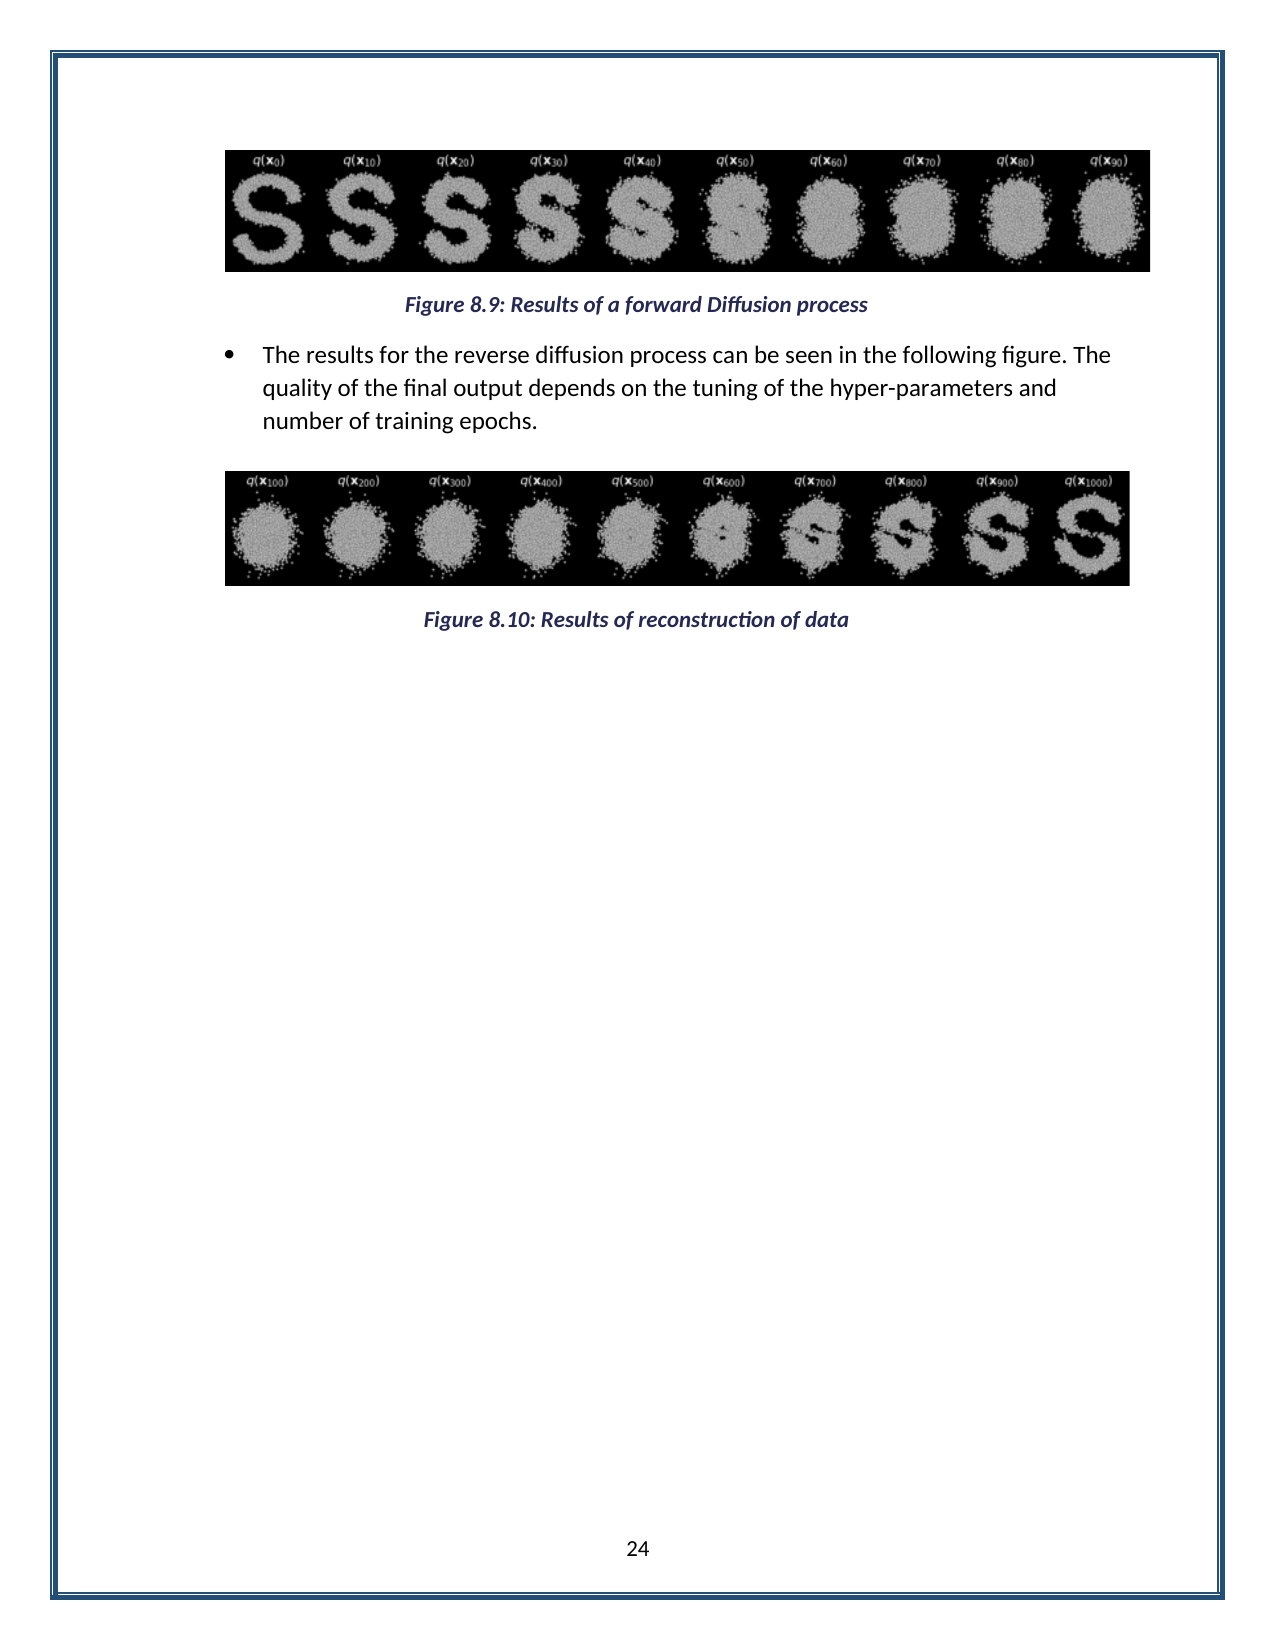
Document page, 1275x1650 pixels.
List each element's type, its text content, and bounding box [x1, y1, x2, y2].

picture [225, 150, 1150, 272]
text Figure ‎8.10: Results of reconstruction of data [150, 605, 1125, 633]
picture [225, 471, 1130, 586]
text Figure ‎8.9: Results of a forward Diffusion process [150, 290, 1125, 318]
list The results for the reverse diffusion process can be seen in the following figure. The quality of the final output depends on the tuning of the hyper-parameters and number of training epochs. [225, 339, 1125, 436]
